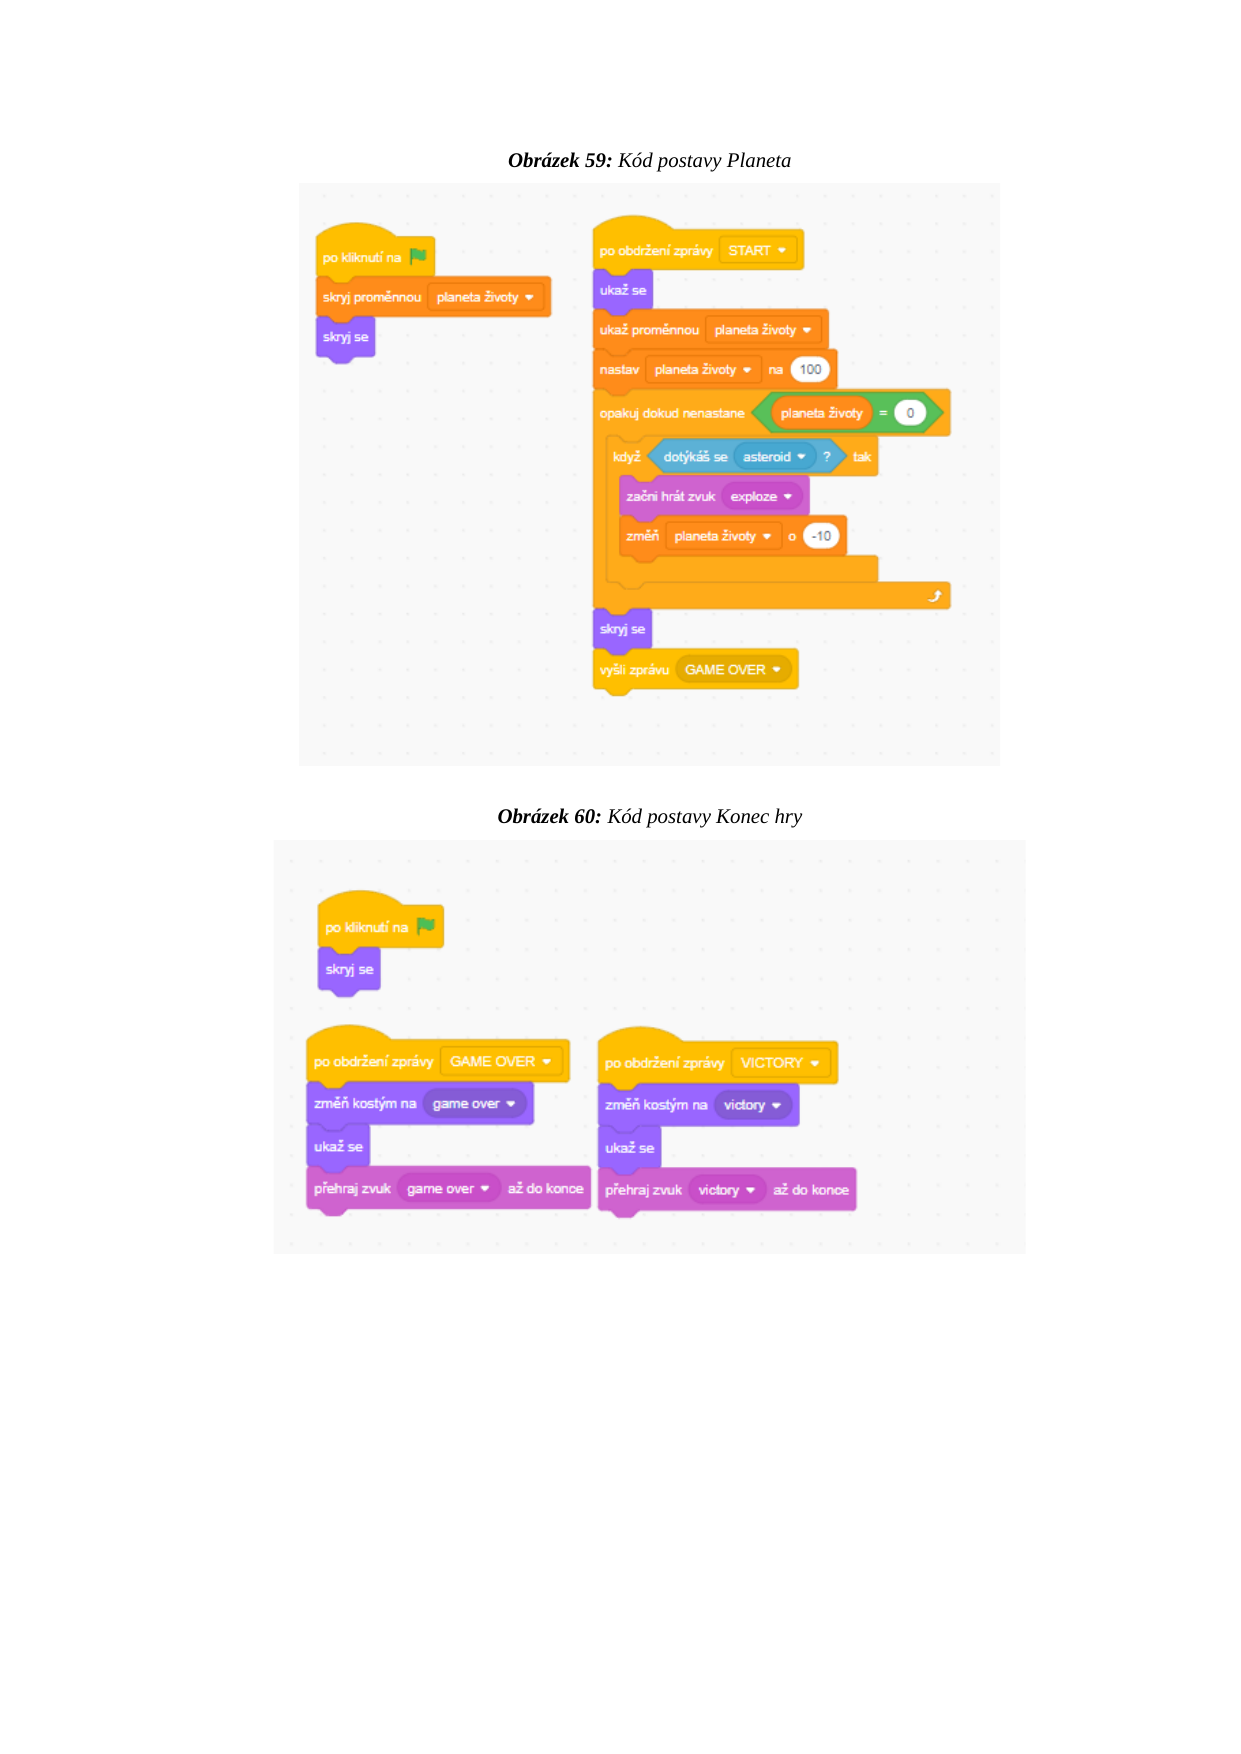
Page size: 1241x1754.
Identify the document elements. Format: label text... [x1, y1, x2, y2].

picture [273, 840, 1026, 1254]
picture [299, 183, 1001, 766]
